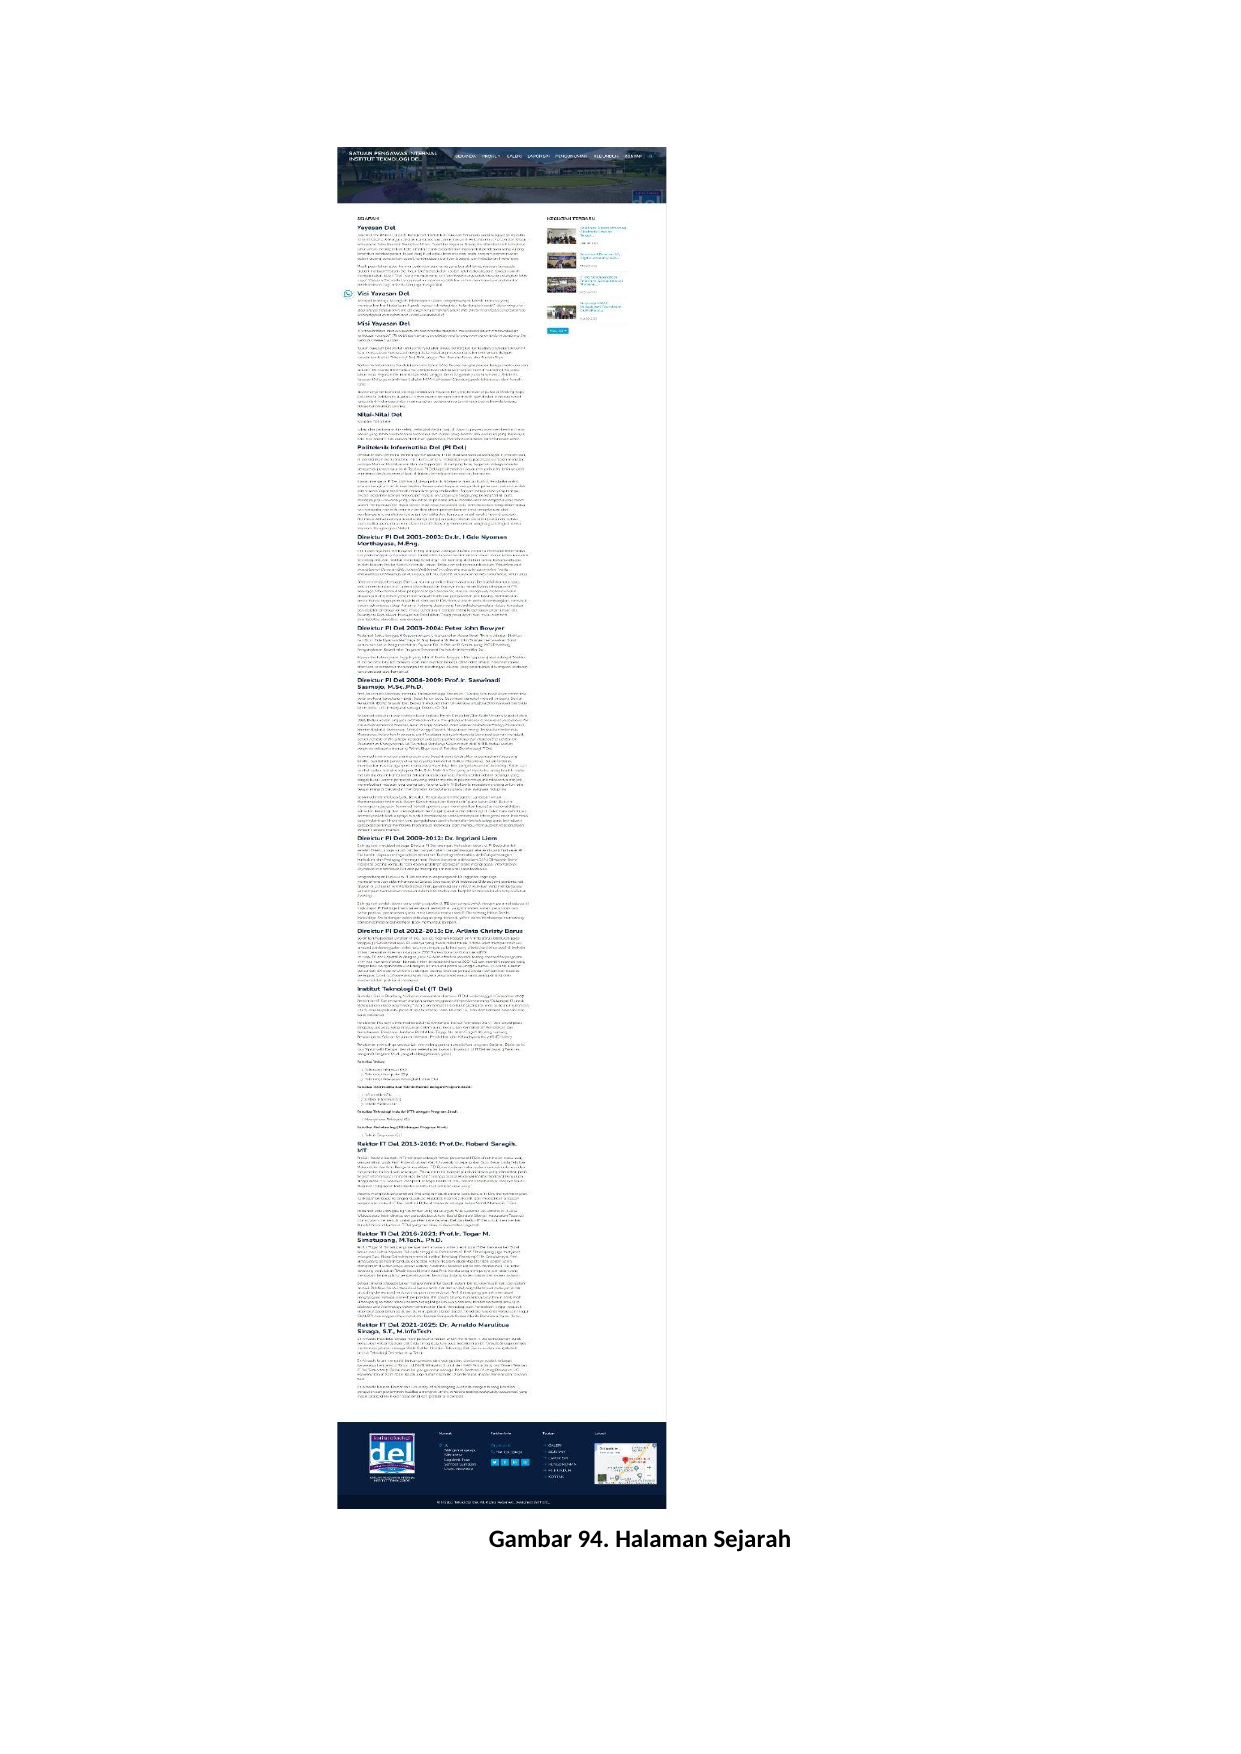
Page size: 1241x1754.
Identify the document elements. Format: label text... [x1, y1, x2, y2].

text Gambar 94. Halaman Sejarah [187, 1523, 1092, 1553]
picture [337, 147, 667, 1509]
